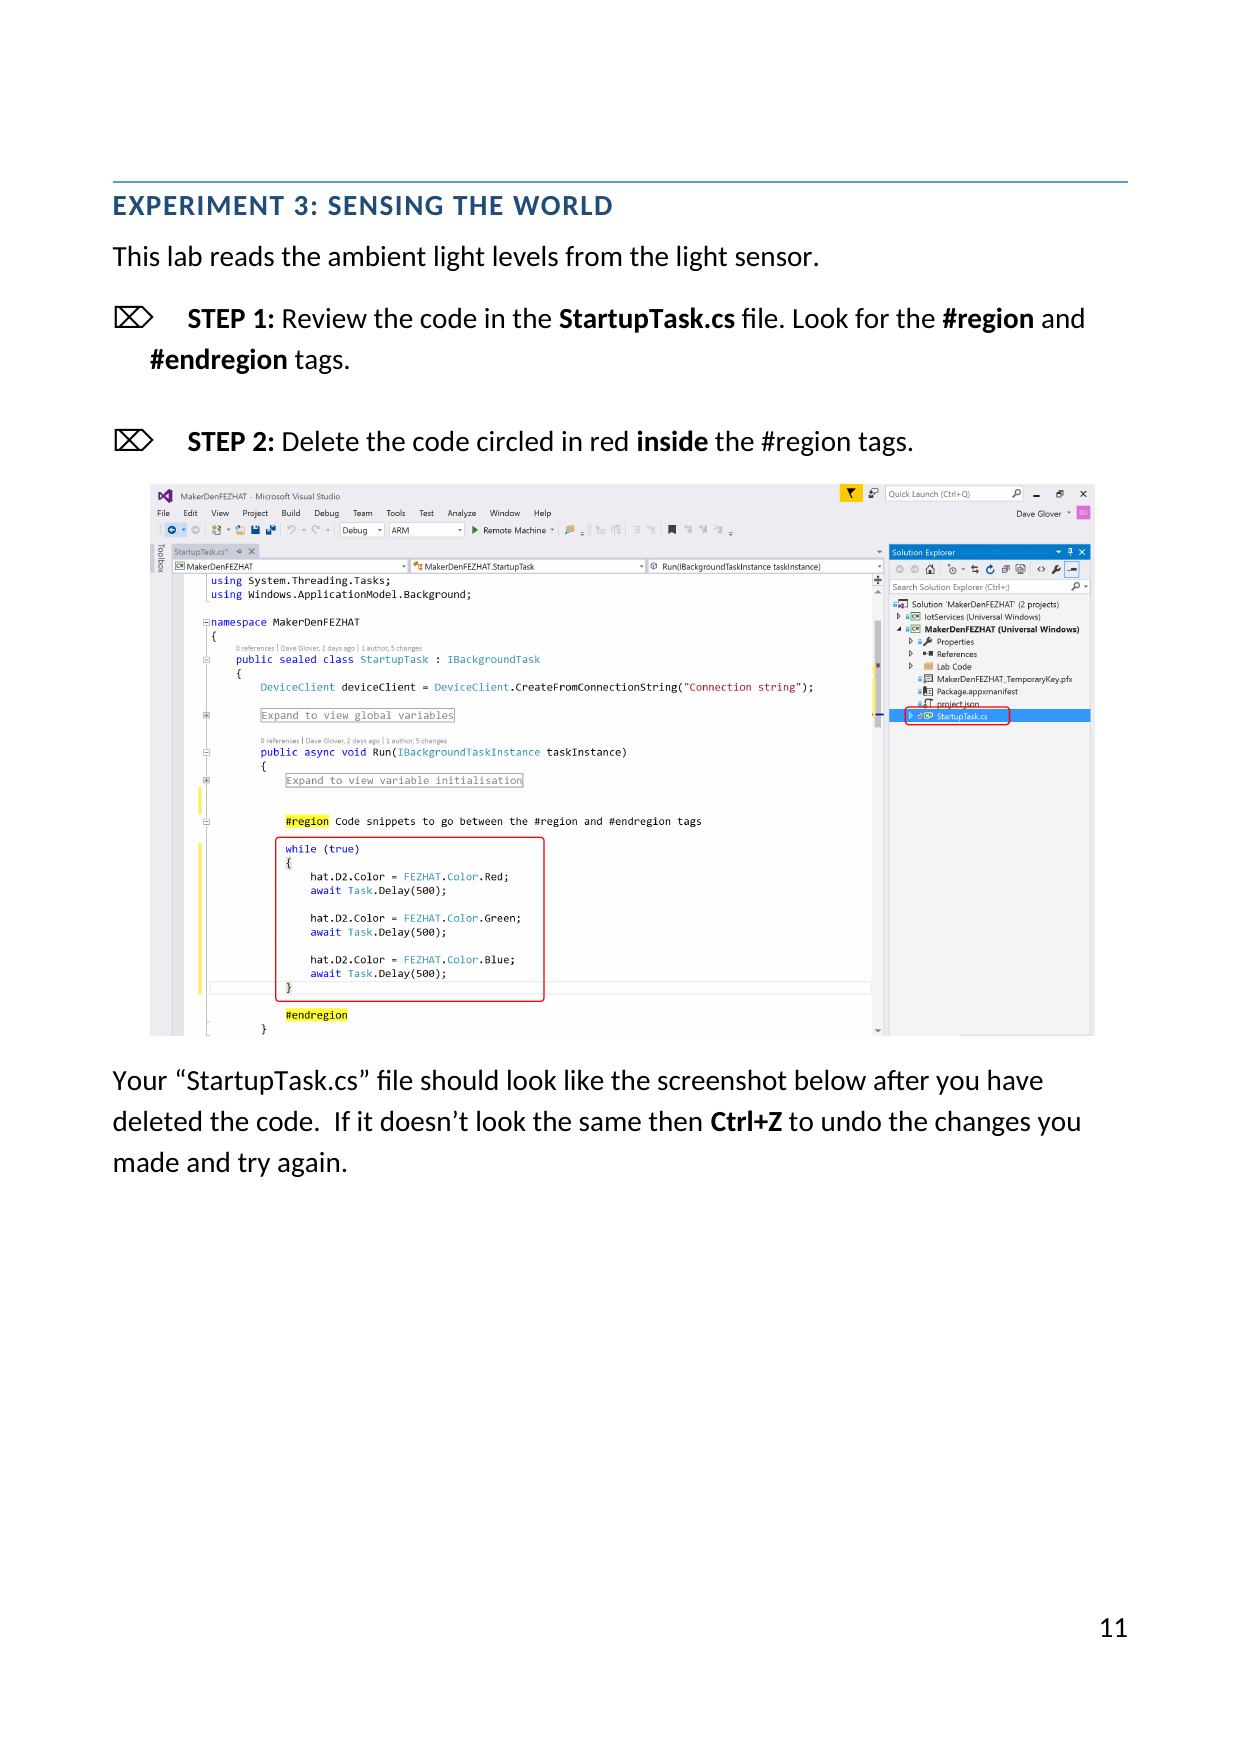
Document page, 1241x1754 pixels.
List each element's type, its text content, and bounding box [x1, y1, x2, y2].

text Experiment 3: Sensing the World [112, 182, 1128, 223]
picture [150, 484, 1095, 1036]
list STEP 1: Review the code in the StartupTask.cs file. Look for the #region and #endregion tags. [112, 300, 1128, 377]
text This lab reads the ambient light levels from the light sensor. [112, 238, 1128, 274]
list STEP 2: Delete the code circled in red inside the #region tags. [112, 423, 1128, 458]
text Your “StartupTask.cs” file should look like the screenshot below after you have deleted the code. If it doesn’t look the same then Ctrl+Z to undo the changes you made and try again. [112, 1062, 1128, 1179]
